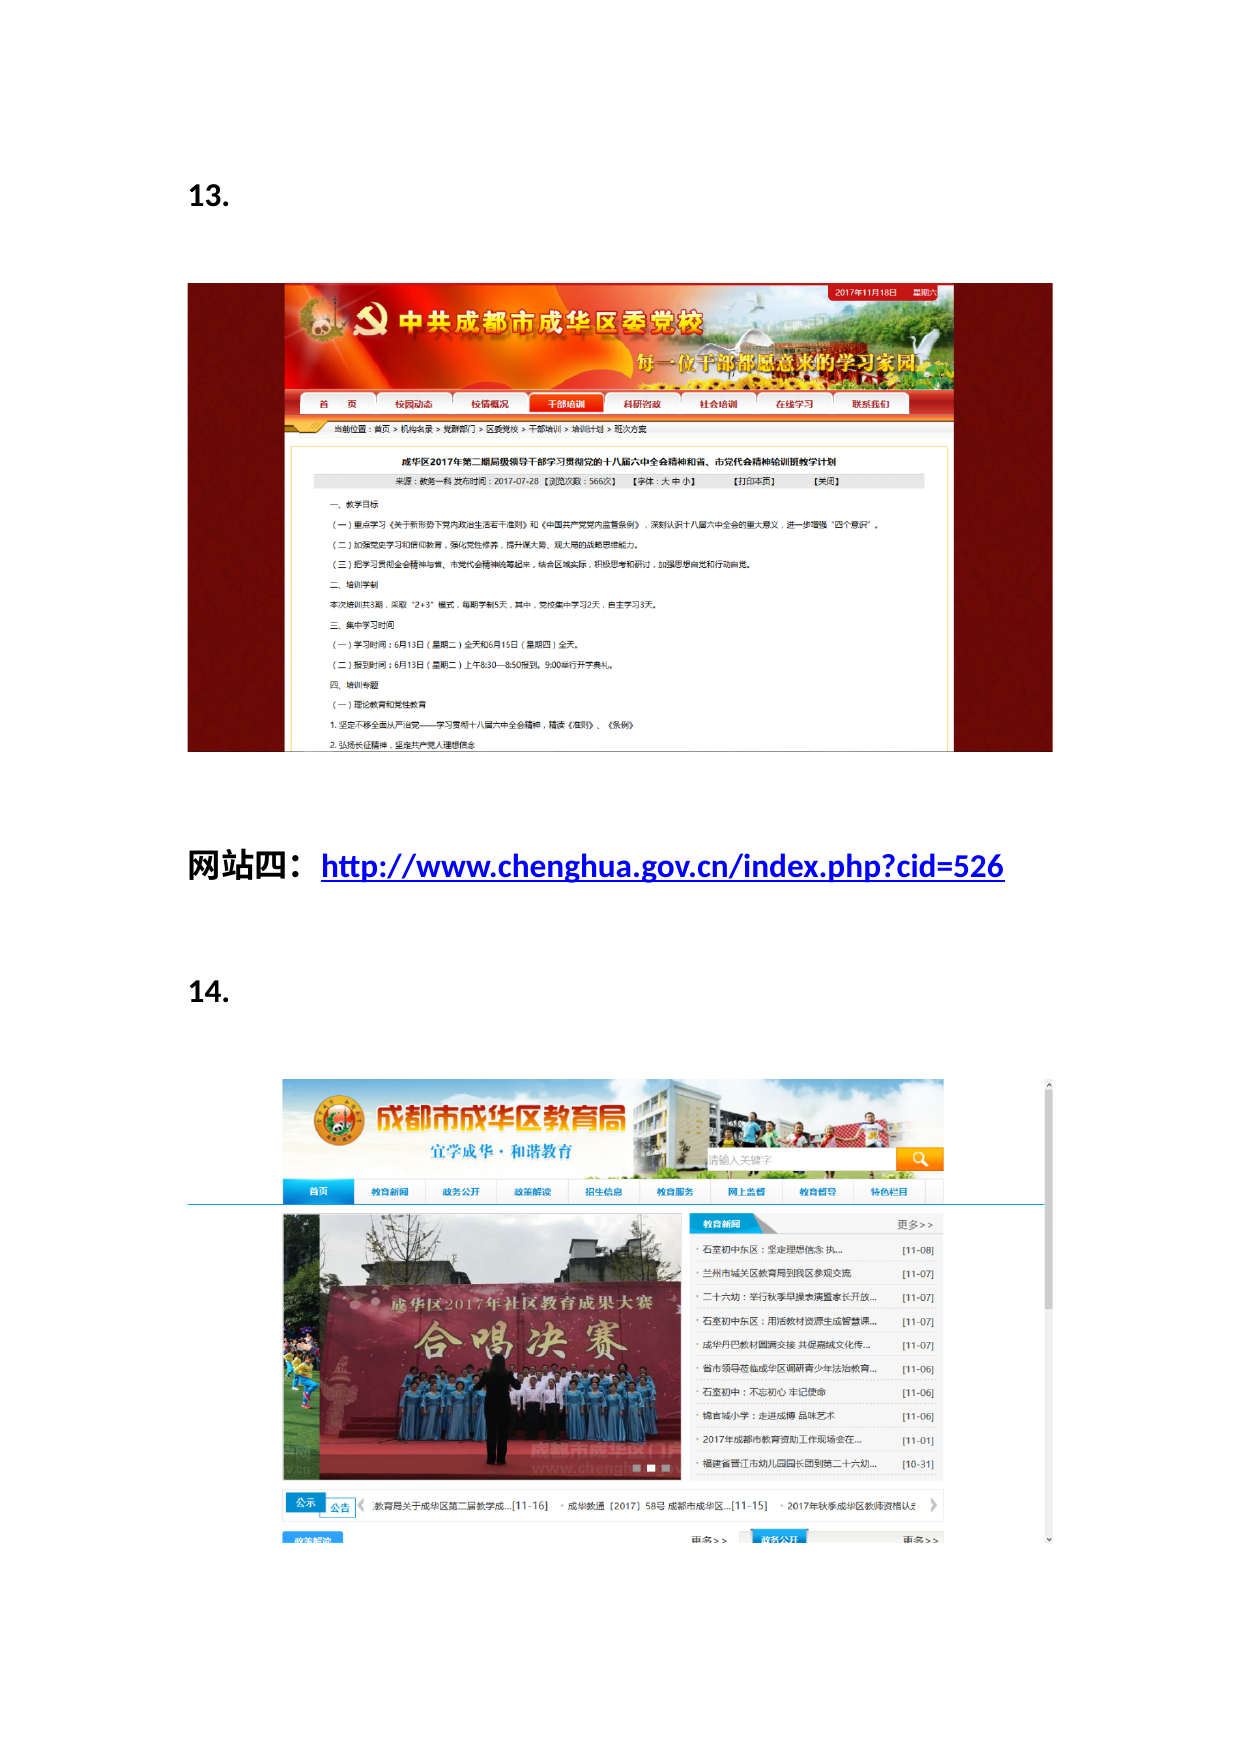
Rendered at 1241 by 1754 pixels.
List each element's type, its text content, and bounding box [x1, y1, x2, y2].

picture [187, 1079, 1053, 1543]
subtitle 网站四：http://www.chenghua.gov.cn/index.php?cid=526 [187, 831, 1053, 896]
subtitle 14. [187, 958, 1053, 1023]
subtitle 13. [187, 162, 1053, 227]
picture [187, 283, 1053, 752]
